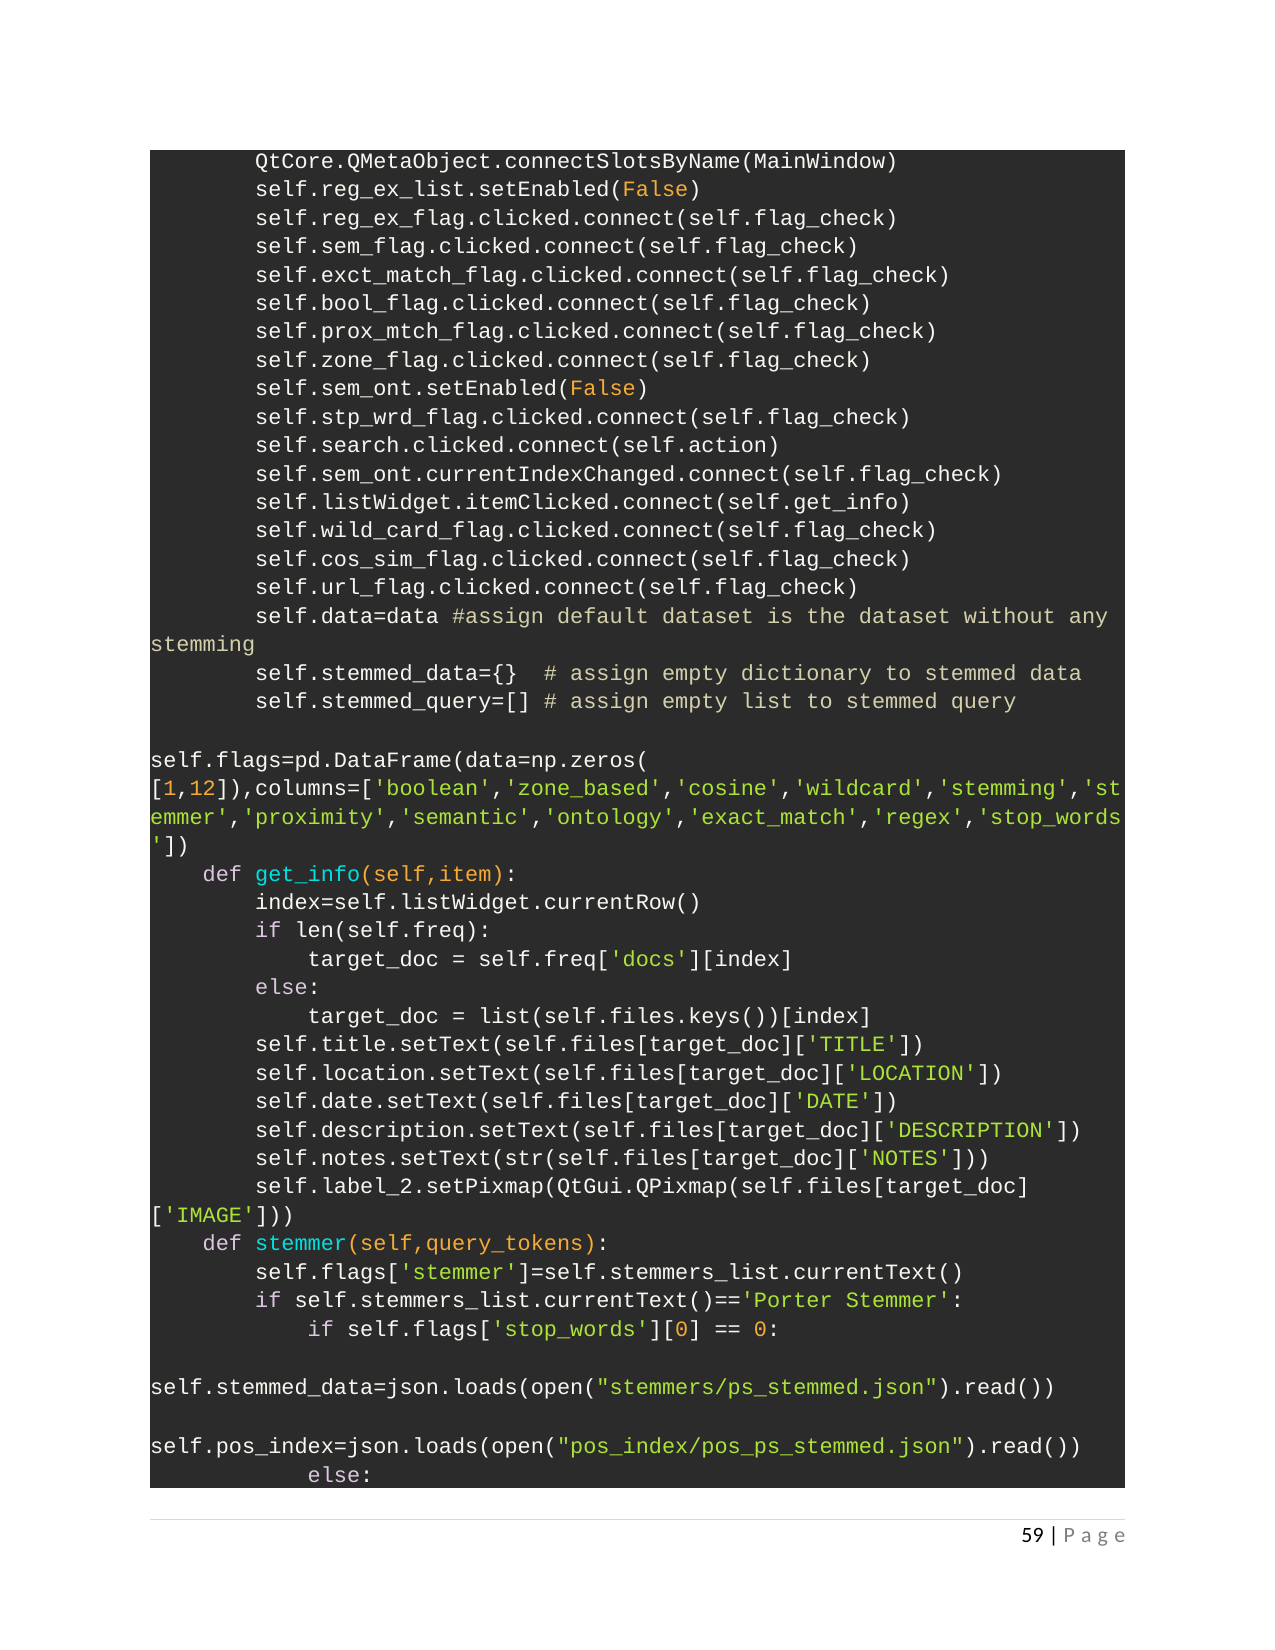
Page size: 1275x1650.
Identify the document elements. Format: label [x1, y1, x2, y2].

text [150, 150, 1125, 1488]
